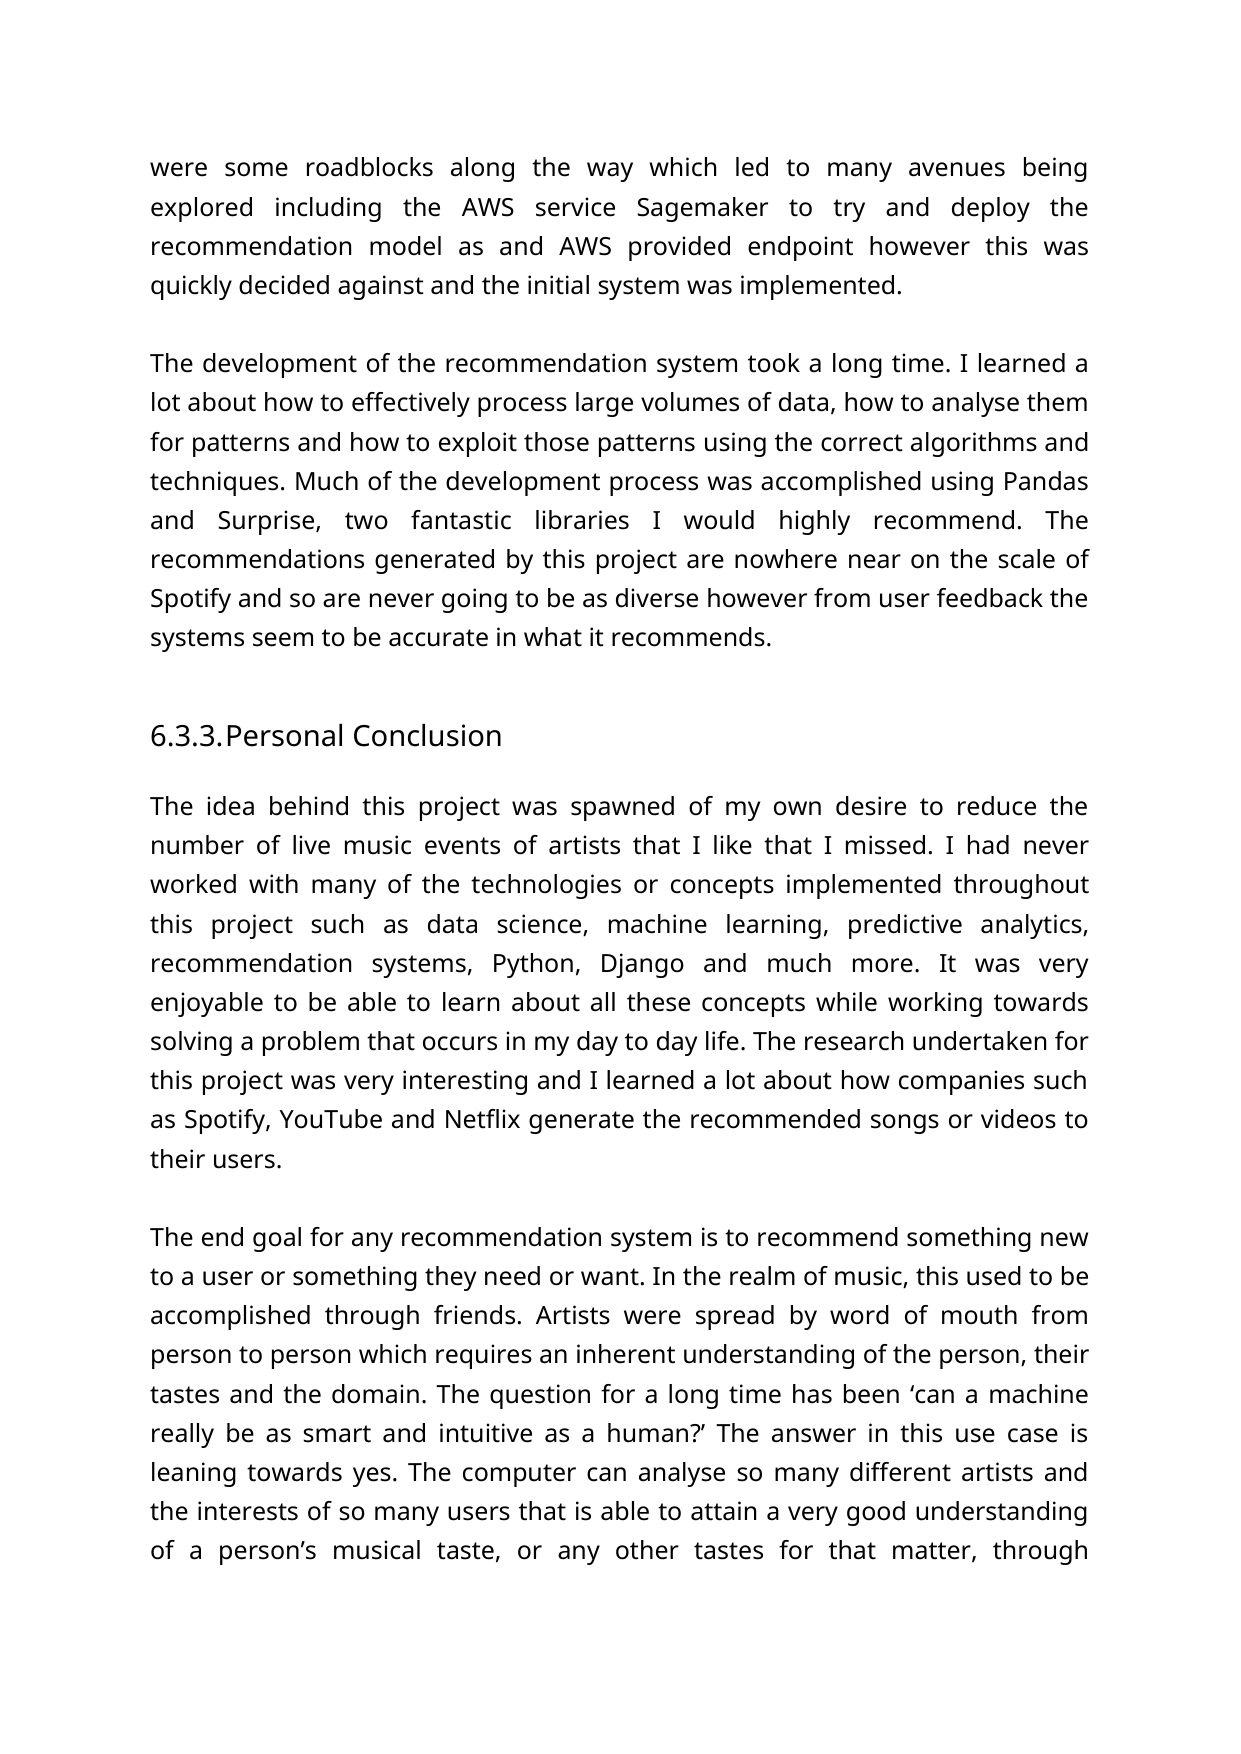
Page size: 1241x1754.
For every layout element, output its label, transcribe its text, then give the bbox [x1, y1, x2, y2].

subtitle Personal Conclusion [150, 715, 1090, 755]
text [150, 1219, 1090, 1567]
text The development of the recommendation system took a long time. I learned a lot about how to effectively process large volumes of data, how to analyse them for patterns and how to exploit those patterns using the correct algorithms and techniques. Much of the development process was accomplished using Pandas and Surprise, two fantastic libraries I would highly recommend. The recommendations generated by this project are nowhere near on the scale of Spotify and so are never going to be as diverse however from user feedback the systems seem to be accurate in what it recommends. [150, 346, 1090, 654]
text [150, 150, 1090, 302]
text The idea behind this project was spawned of my own desire to reduce the number of live music events of artists that I like that I missed. I had never worked with many of the technologies or concepts implemented throughout this project such as data science, machine learning, predictive analytics, recommendation systems, Python, Django and much more. It was very enjoyable to be able to learn about all these concepts while working towards solving a problem that occurs in my day to day life. The research undertaken for this project was very interesting and I learned a lot about how companies such as Spotify, YouTube and Netflix generate the recommended songs or videos to their users. [150, 789, 1090, 1175]
